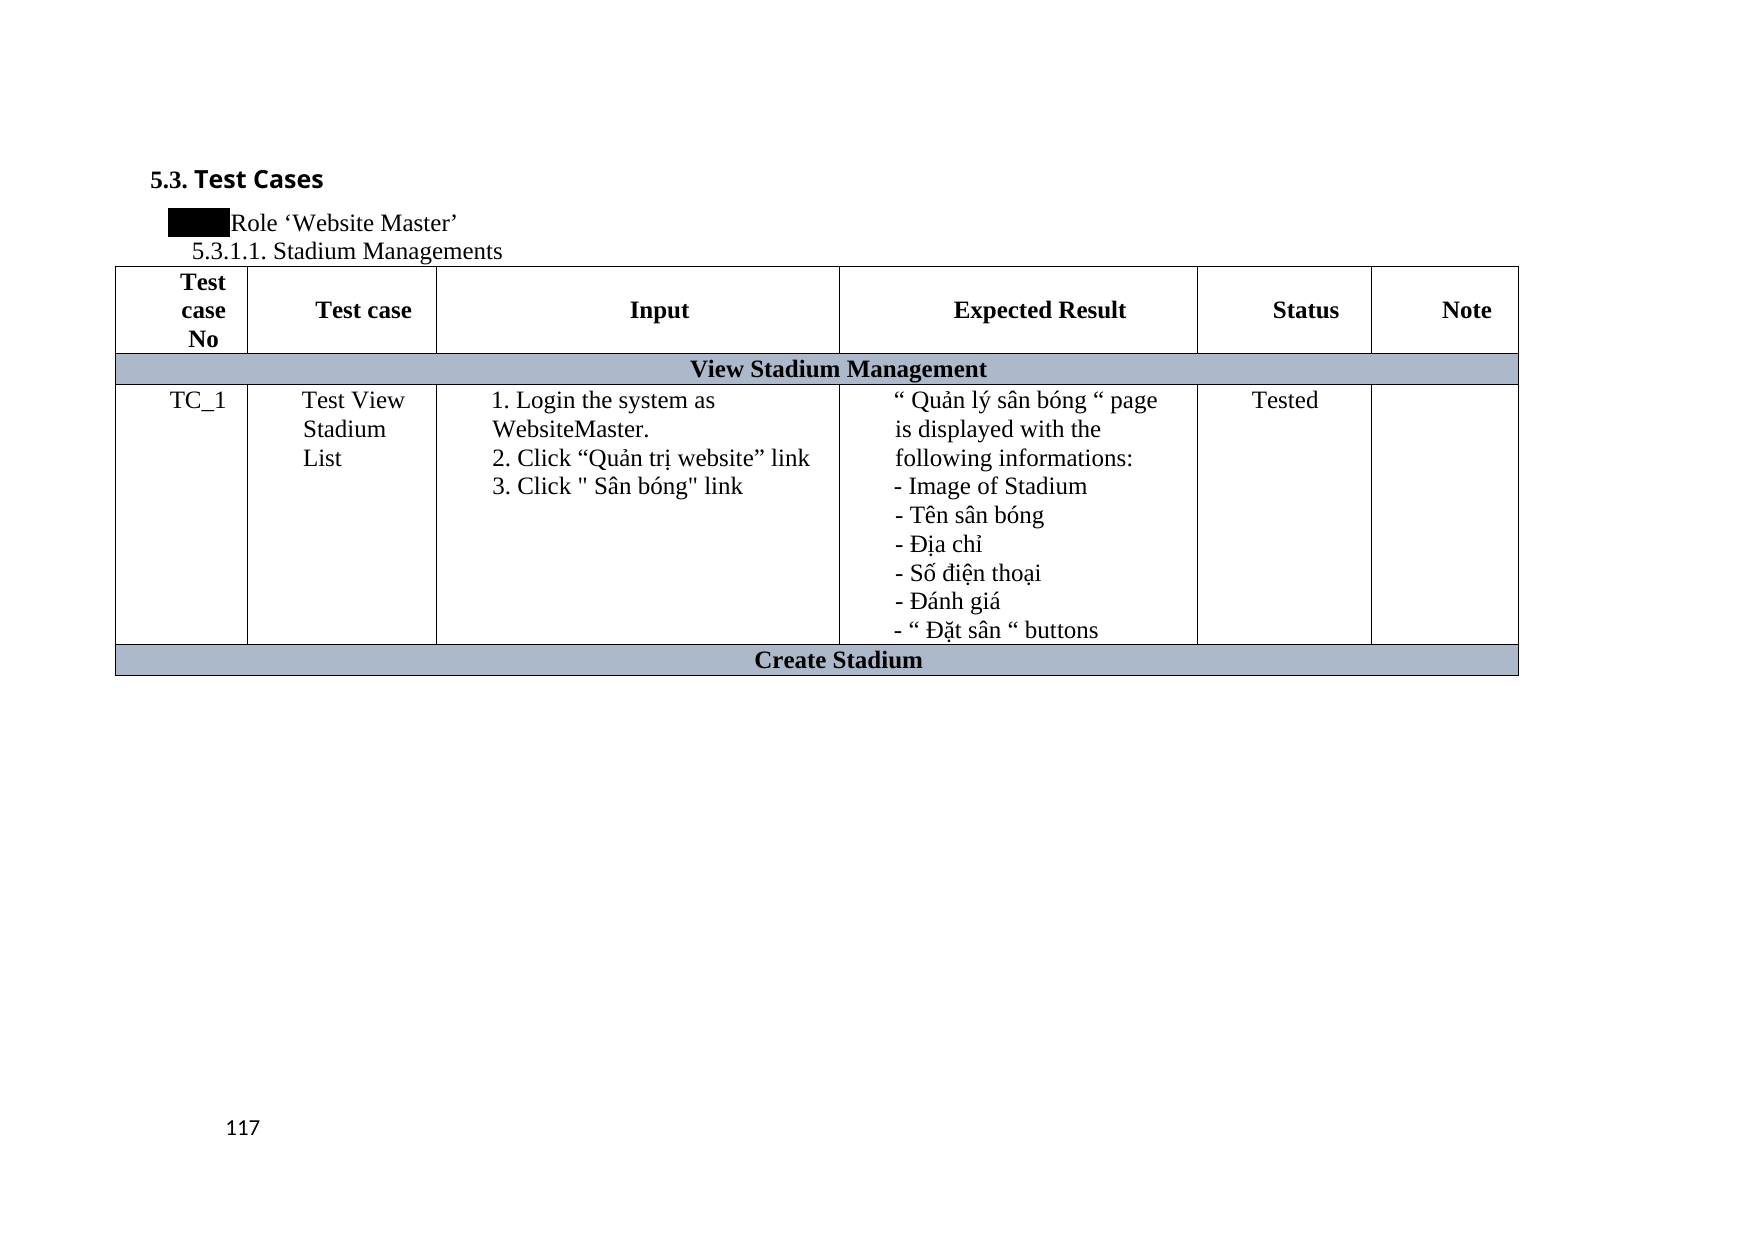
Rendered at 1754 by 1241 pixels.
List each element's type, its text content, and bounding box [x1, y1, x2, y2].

subtitle Test Cases [150, 162, 1604, 195]
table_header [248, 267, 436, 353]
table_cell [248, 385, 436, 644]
subtitle Role ‘Website Master’ [230, 208, 1604, 237]
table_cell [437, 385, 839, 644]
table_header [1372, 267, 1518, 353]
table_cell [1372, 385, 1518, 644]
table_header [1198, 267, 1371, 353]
subtitle Stadium Managements [192, 237, 1604, 265]
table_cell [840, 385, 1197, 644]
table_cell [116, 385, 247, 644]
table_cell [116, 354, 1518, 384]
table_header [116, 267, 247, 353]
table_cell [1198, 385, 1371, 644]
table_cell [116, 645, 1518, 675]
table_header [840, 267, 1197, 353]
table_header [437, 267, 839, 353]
